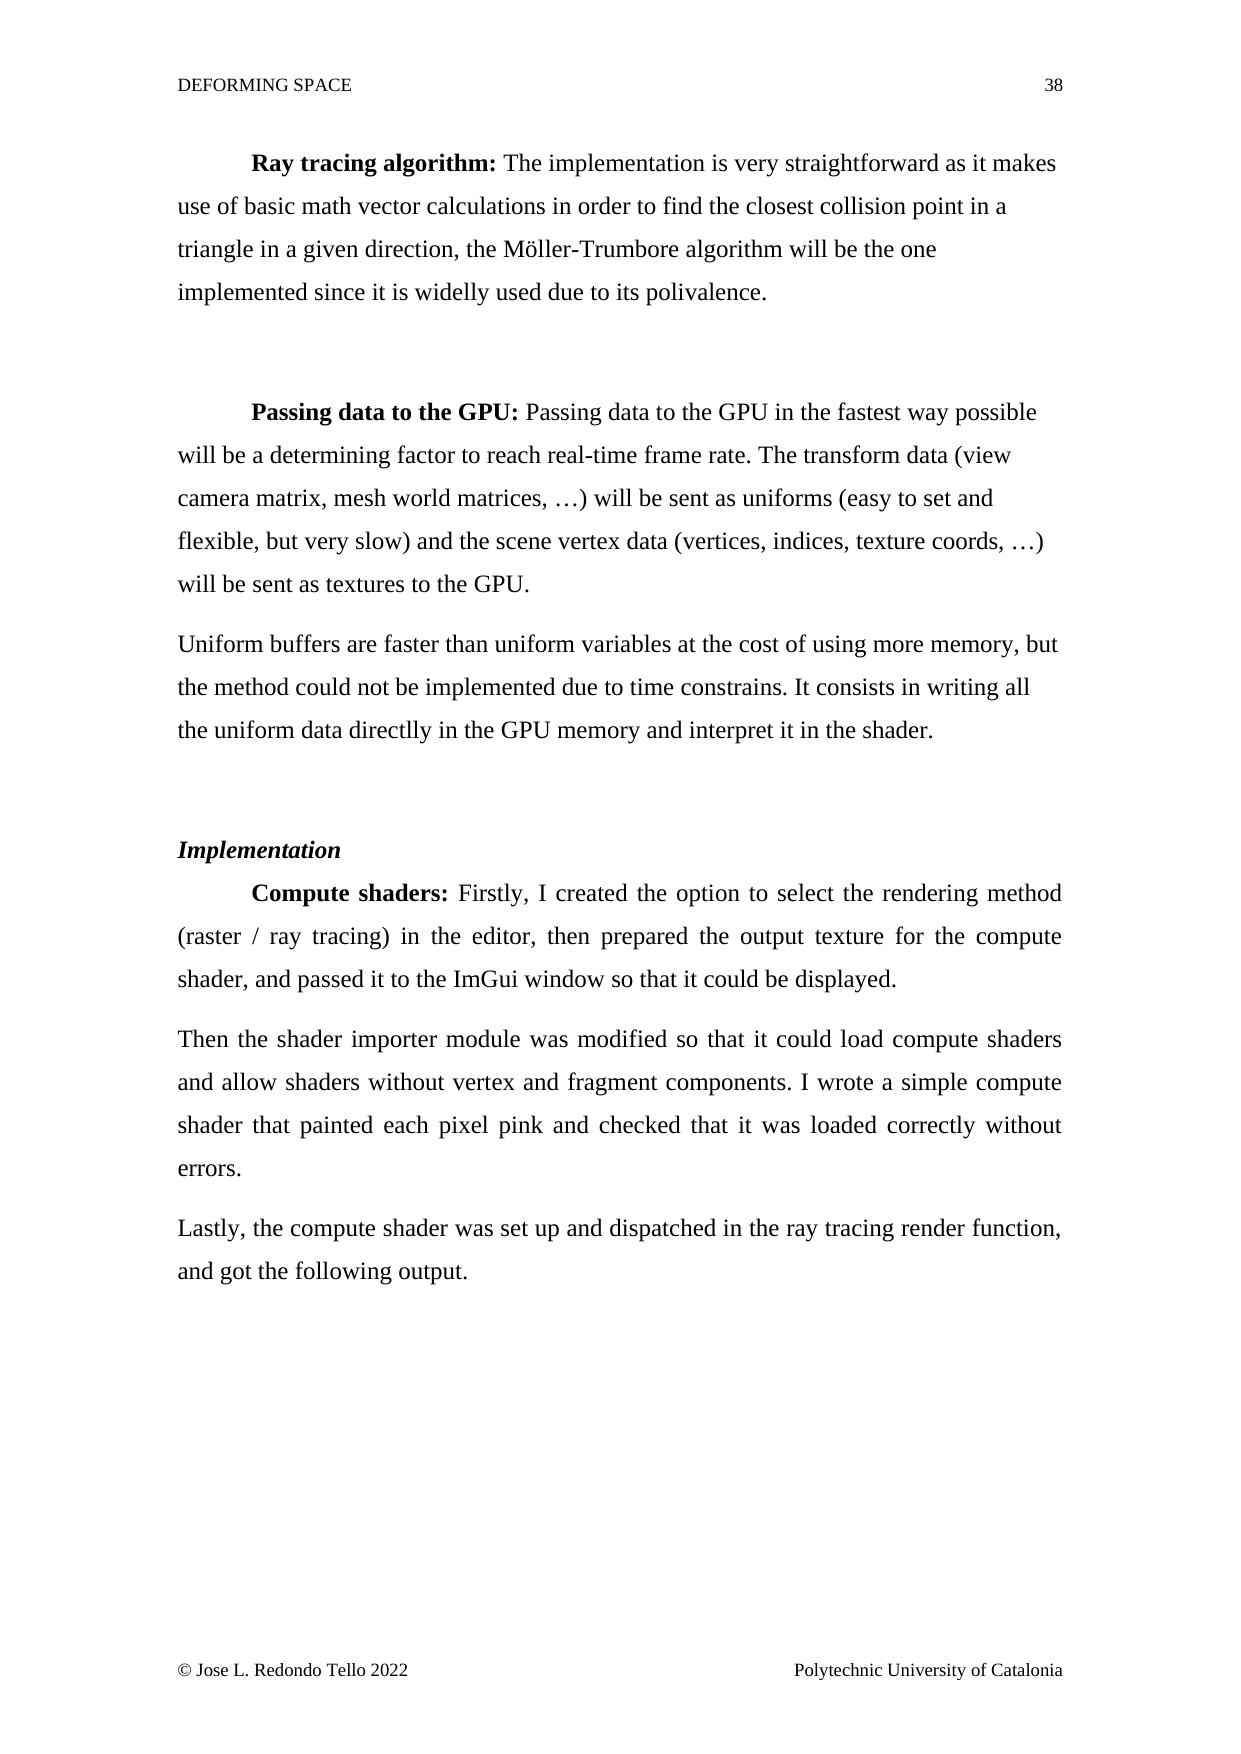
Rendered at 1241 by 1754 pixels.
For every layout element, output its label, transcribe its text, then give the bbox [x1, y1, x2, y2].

text Compute shaders: Firstly, I created the option to select the rendering method (raster / ray tracing) in the editor, then prepared the output texture for the compute shader, and passed it to the ImGui window so that it could be displayed. [177, 878, 1063, 993]
text Uniform buffers are faster than uniform variables at the cost of using more memory, but the method could not be implemented due to time constrains. It consists in writing all the uniform data directlly in the GPU memory and interpret it in the shader. [177, 629, 1063, 744]
text Lastly, the compute shader was set up and dispatched in the ray tracing render function, and got the following output. [177, 1213, 1063, 1285]
text Then the shader importer module was modified so that it could load compute shaders and allow shaders without vertex and fragment components. I wrote a simple compute shader that painted each pixel pink and checked that it was loaded correctly without errors. [177, 1024, 1063, 1182]
subtitle Implementation [177, 835, 1063, 863]
text Passing data to the GPU: Passing data to the GPU in the fastest way possible will be a determining factor to reach real-time frame rate. The transform data (view camera matrix, mesh world matrices, …) will be sent as uniforms (easy to set and flexible, but very slow) and the scene vertex data (vertices, indices, texture coords, …) will be sent as textures to the GPU. [177, 397, 1063, 598]
text Ray tracing algorithm: The implementation is very straightforward as it makes use of basic math vector calculations in order to find the closest collision point in a triangle in a given direction, the Möller-Trumbore algorithm will be the one implemented since it is widelly used due to its polivalence. [177, 148, 1063, 306]
